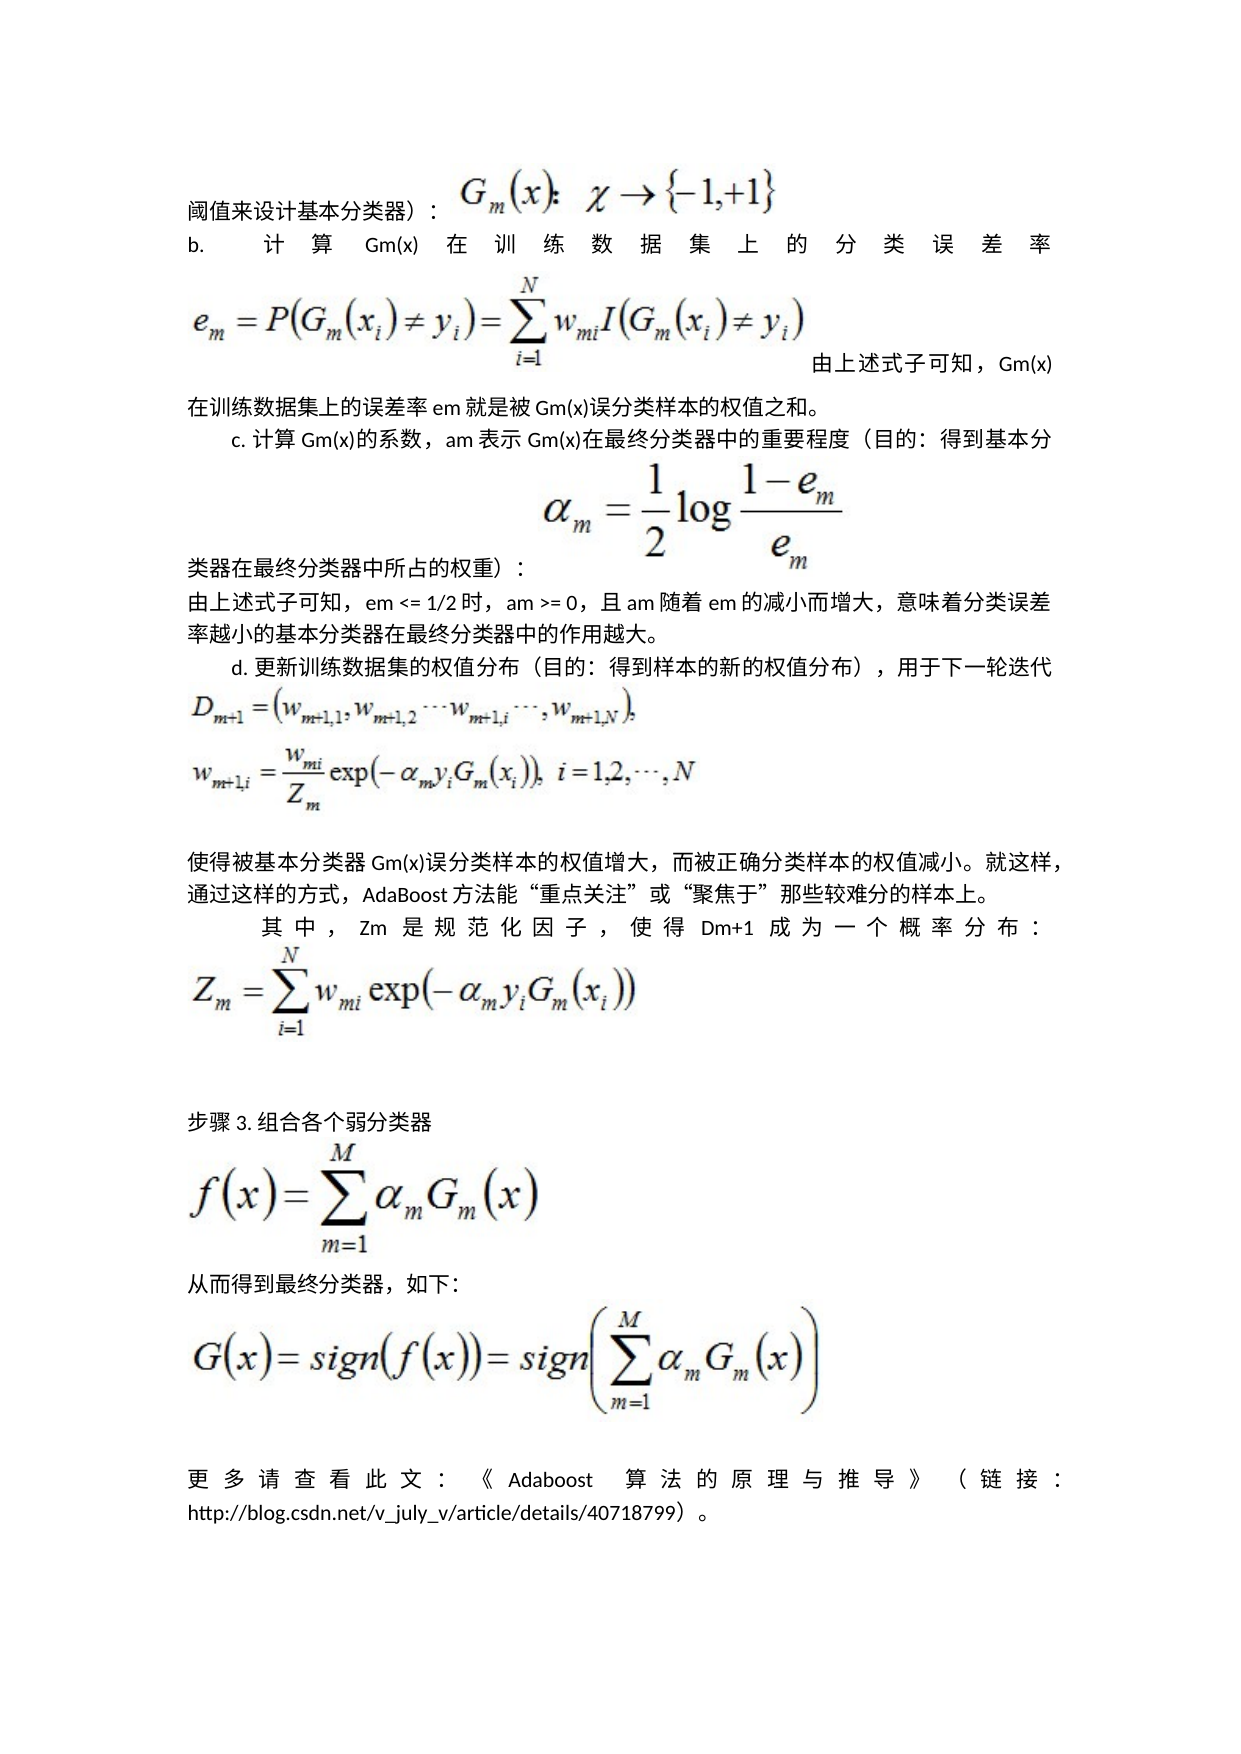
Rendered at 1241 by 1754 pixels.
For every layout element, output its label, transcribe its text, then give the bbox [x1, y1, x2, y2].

picture [187, 682, 700, 817]
picture [187, 942, 641, 1042]
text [187, 162, 1053, 227]
text 步骤3. 组合各个弱分类器 [187, 1104, 1053, 1137]
picture [187, 271, 811, 372]
picture [187, 1299, 824, 1422]
text 由上述式子可知，em <= 1/2时，am >= 0，且am随着em的减小而增大，意味着分类误差率越小的基本分类器在最终分类器中的作用越大。 [187, 584, 1053, 649]
picture [187, 1137, 544, 1259]
picture [450, 163, 782, 220]
picture [537, 456, 852, 577]
text 使得被基本分类器Gm(x)误分类样本的权值增大，而被正确分类样本的权值减小。就这样，通过这样的方式，AdaBoost方法能“重点关注”或“聚焦于”那些较难分的样本上。 [187, 844, 1053, 909]
text 更多请查看此文：《Adaboost 算法的原理与推导》（链接：http://blog.csdn.net/v_july_v/article/details/40718799）。 [187, 1462, 1053, 1527]
text 从而得到最终分类器，如下： [187, 1267, 1053, 1299]
